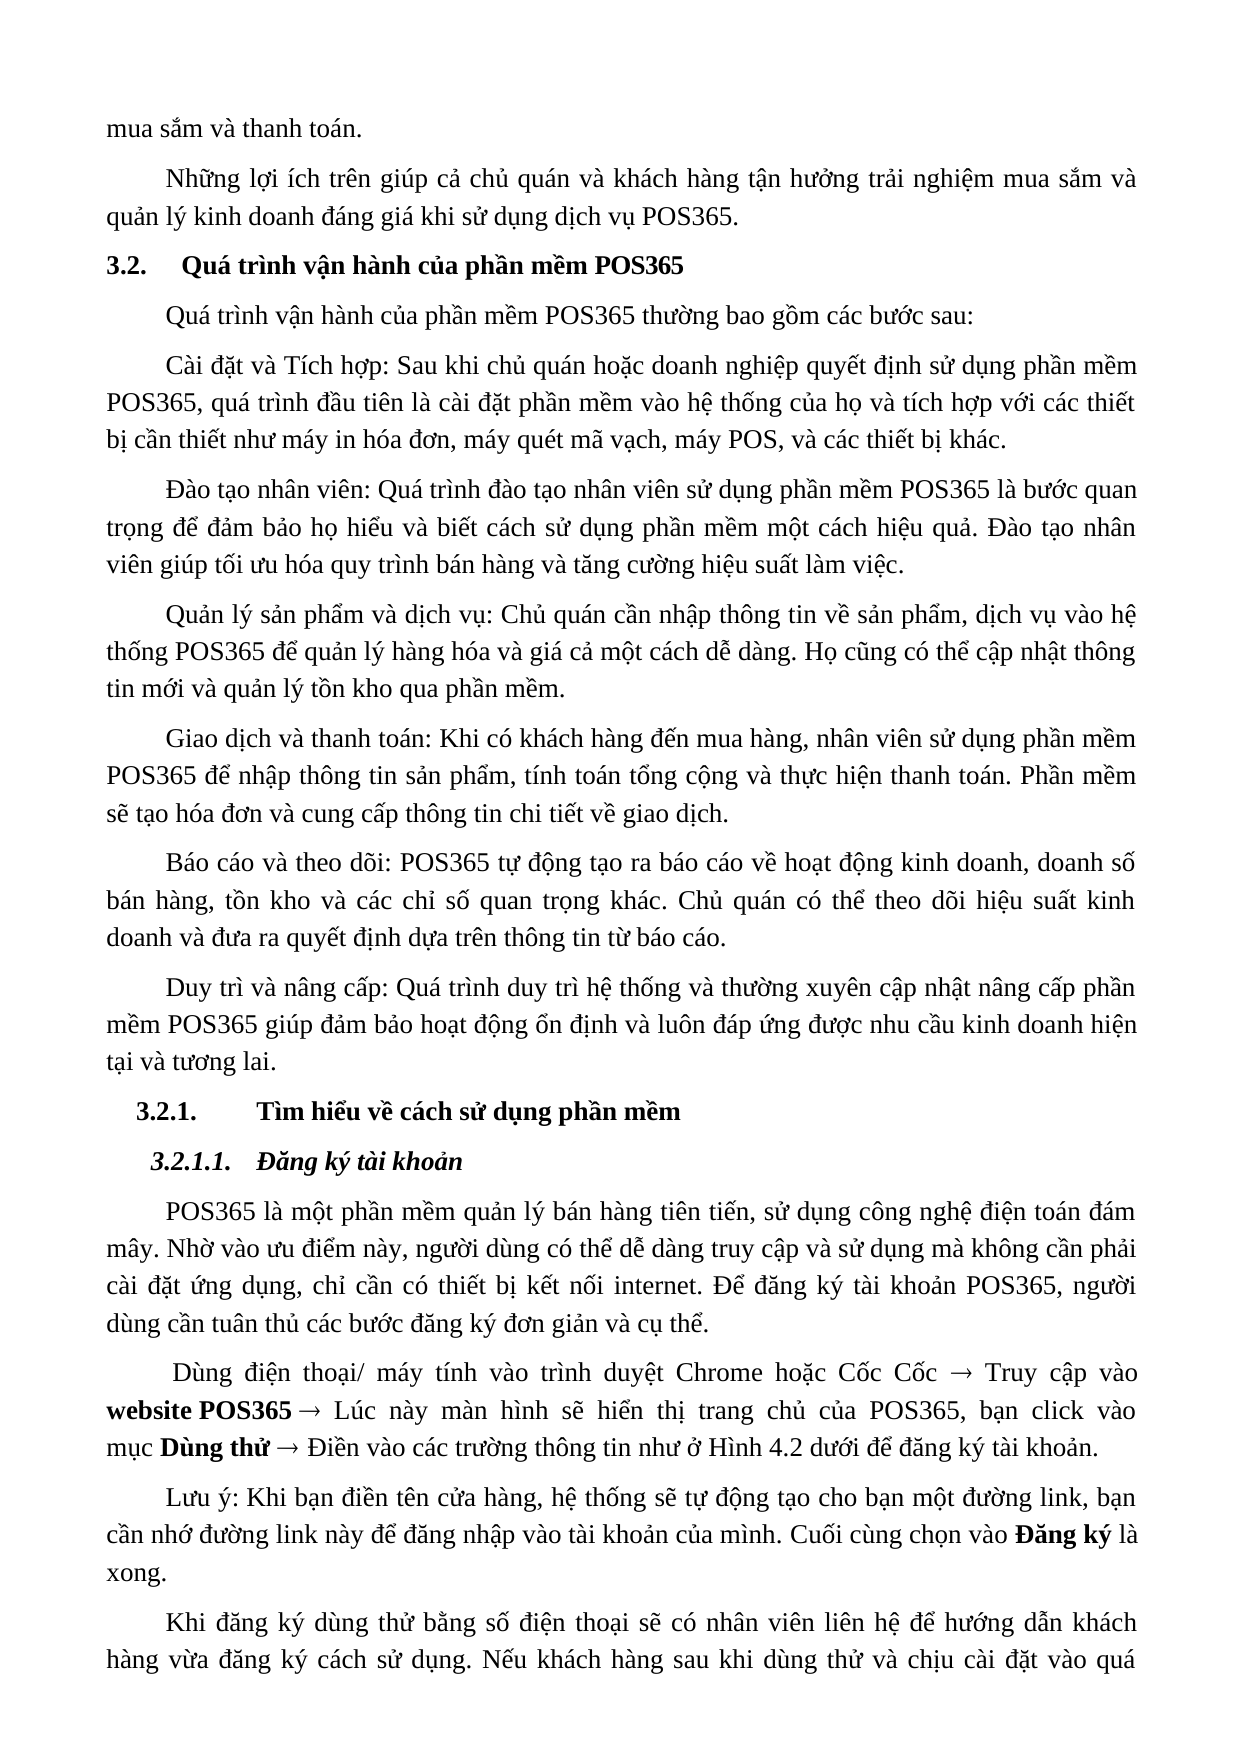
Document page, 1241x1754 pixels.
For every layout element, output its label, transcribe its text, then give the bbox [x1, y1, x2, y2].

text Dùng điện thoại/ máy tính vào trình duyệt Chrome hoặc Cốc Cốc Truy cập vào website POS365 Lúc này màn hình sẽ hiển thị trang chủ của POS365, bạn click vào mục Dùng thử Điền vào các trường thông tin như ở Hình 4.2 dưới để đăng ký tài khoản. [106, 1356, 1138, 1463]
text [106, 1606, 1138, 1674]
text Cài đặt và Tích hợp: Sau khi chủ quán hoặc doanh nghiệp quyết định sử dụng phần mềm POS365, quá trình đầu tiên là cài đặt phần mềm vào hệ thống của họ và tích hợp với các thiết bị cần thiết như máy in hóa đơn, máy quét mã vạch, máy POS, và các thiết bị khác. [106, 349, 1138, 455]
subtitle Đăng ký tài khoản [92, 1145, 1138, 1176]
subtitle Tìm hiểu về cách sử dụng phần mềm [106, 1095, 1138, 1126]
text Lưu ý: Khi bạn điền tên cửa hàng, hệ thống sẽ tự động tạo cho bạn một đường link, bạn cần nhớ đường link này để đăng nhập vào tài khoản của mình. Cuối cùng chọn vào Đăng ký là xong. [106, 1481, 1138, 1587]
text Quá trình vận hành của phần mềm POS365 thường bao gồm các bước sau: [106, 299, 1138, 330]
text POS365 là một phần mềm quản lý bán hàng tiên tiến, sử dụng công nghệ điện toán đám mây. Nhờ vào ưu điểm này, người dùng có thể dễ dàng truy cập và sử dụng mà không cần phải cài đặt ứng dụng, chỉ cần có thiết bị kết nối internet. Để đăng ký tài khoản POS365, người dùng cần tuân thủ các bước đăng ký đơn giản và cụ thể. [106, 1195, 1138, 1338]
subtitle Quá trình vận hành của phần mềm POS365 [106, 249, 1138, 281]
text Đào tạo nhân viên: Quá trình đào tạo nhân viên sử dụng phần mềm POS365 là bước quan trọng để đảm bảo họ hiểu và biết cách sử dụng phần mềm một cách hiệu quả. Đào tạo nhân viên giúp tối ưu hóa quy trình bán hàng và tăng cường hiệu suất làm việc. [106, 473, 1138, 579]
text Giao dịch và thanh toán: Khi có khách hàng đến mua hàng, nhân viên sử dụng phần mềm POS365 để nhập thông tin sản phẩm, tính toán tổng cộng và thực hiện thanh toán. Phần mềm sẽ tạo hóa đơn và cung cấp thông tin chi tiết về giao dịch. [106, 722, 1138, 828]
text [106, 112, 1138, 144]
text Duy trì và nâng cấp: Quá trình duy trì hệ thống và thường xuyên cập nhật nâng cấp phần mềm POS365 giúp đảm bảo hoạt động ổn định và luôn đáp ứng được nhu cầu kinh doanh hiện tại và tương lai. [106, 971, 1138, 1077]
text Quản lý sản phẩm và dịch vụ: Chủ quán cần nhập thông tin về sản phẩm, dịch vụ vào hệ thống POS365 để quản lý hàng hóa và giá cả một cách dễ dàng. Họ cũng có thể cập nhật thông tin mới và quản lý tồn kho qua phần mềm. [106, 598, 1138, 703]
text Những lợi ích trên giúp cả chủ quán và khách hàng tận hưởng trải nghiệm mua sắm và quản lý kinh doanh đáng giá khi sử dụng dịch vụ POS365. [106, 162, 1138, 231]
text Báo cáo và theo dõi: POS365 tự động tạo ra báo cáo về hoạt động kinh doanh, doanh số bán hàng, tồn kho và các chỉ số quan trọng khác. Chủ quán có thể theo dõi hiệu suất kinh doanh và đưa ra quyết định dựa trên thông tin từ báo cáo. [106, 846, 1138, 952]
